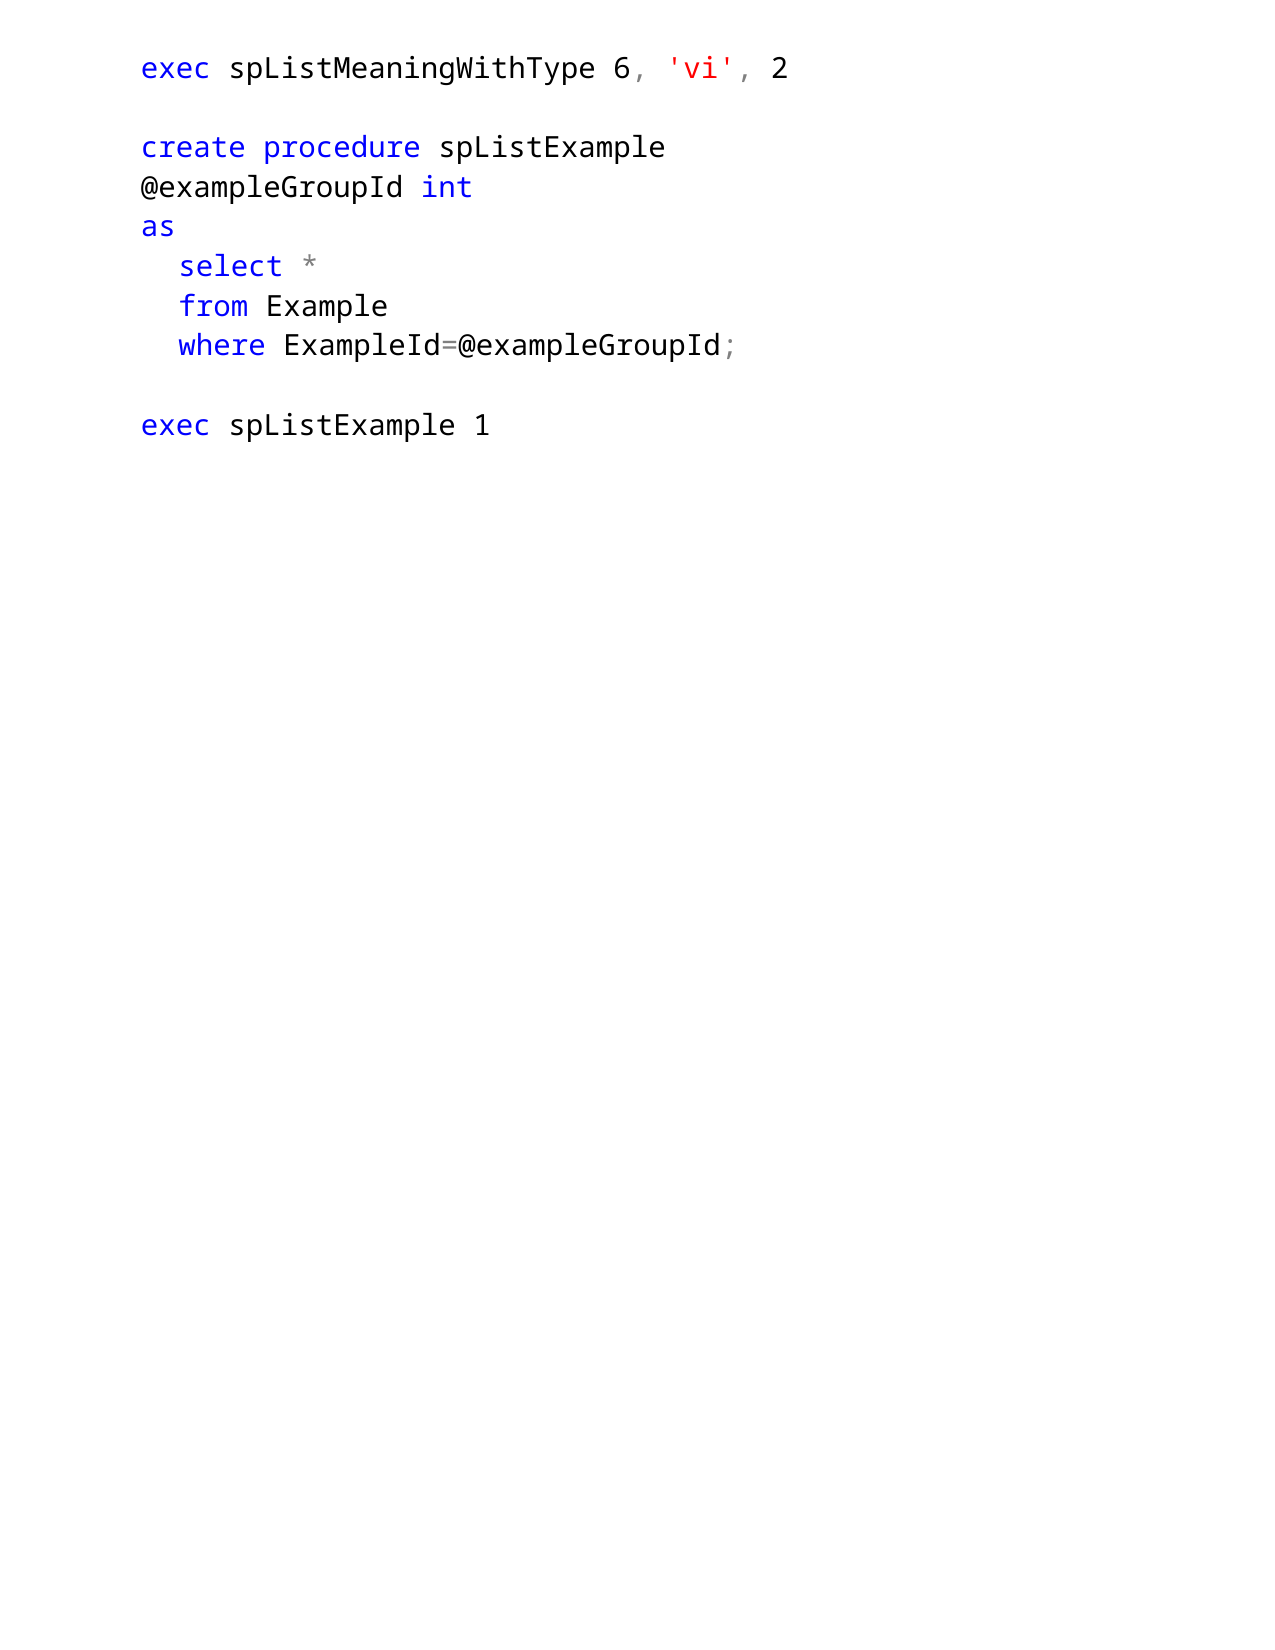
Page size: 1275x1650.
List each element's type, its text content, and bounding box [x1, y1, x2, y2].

text as [141, 206, 1200, 245]
text create procedure spListExample [141, 126, 1200, 166]
text from Example [141, 285, 1200, 325]
text exec spListMeaningWithType 6, 'vi', 2 [141, 47, 1200, 87]
text select * [141, 245, 1200, 285]
text where ExampleId=@exampleGroupId; [141, 325, 1200, 364]
text @exampleGroupId int [141, 166, 1200, 206]
text exec spListExample 1 [141, 404, 1200, 444]
